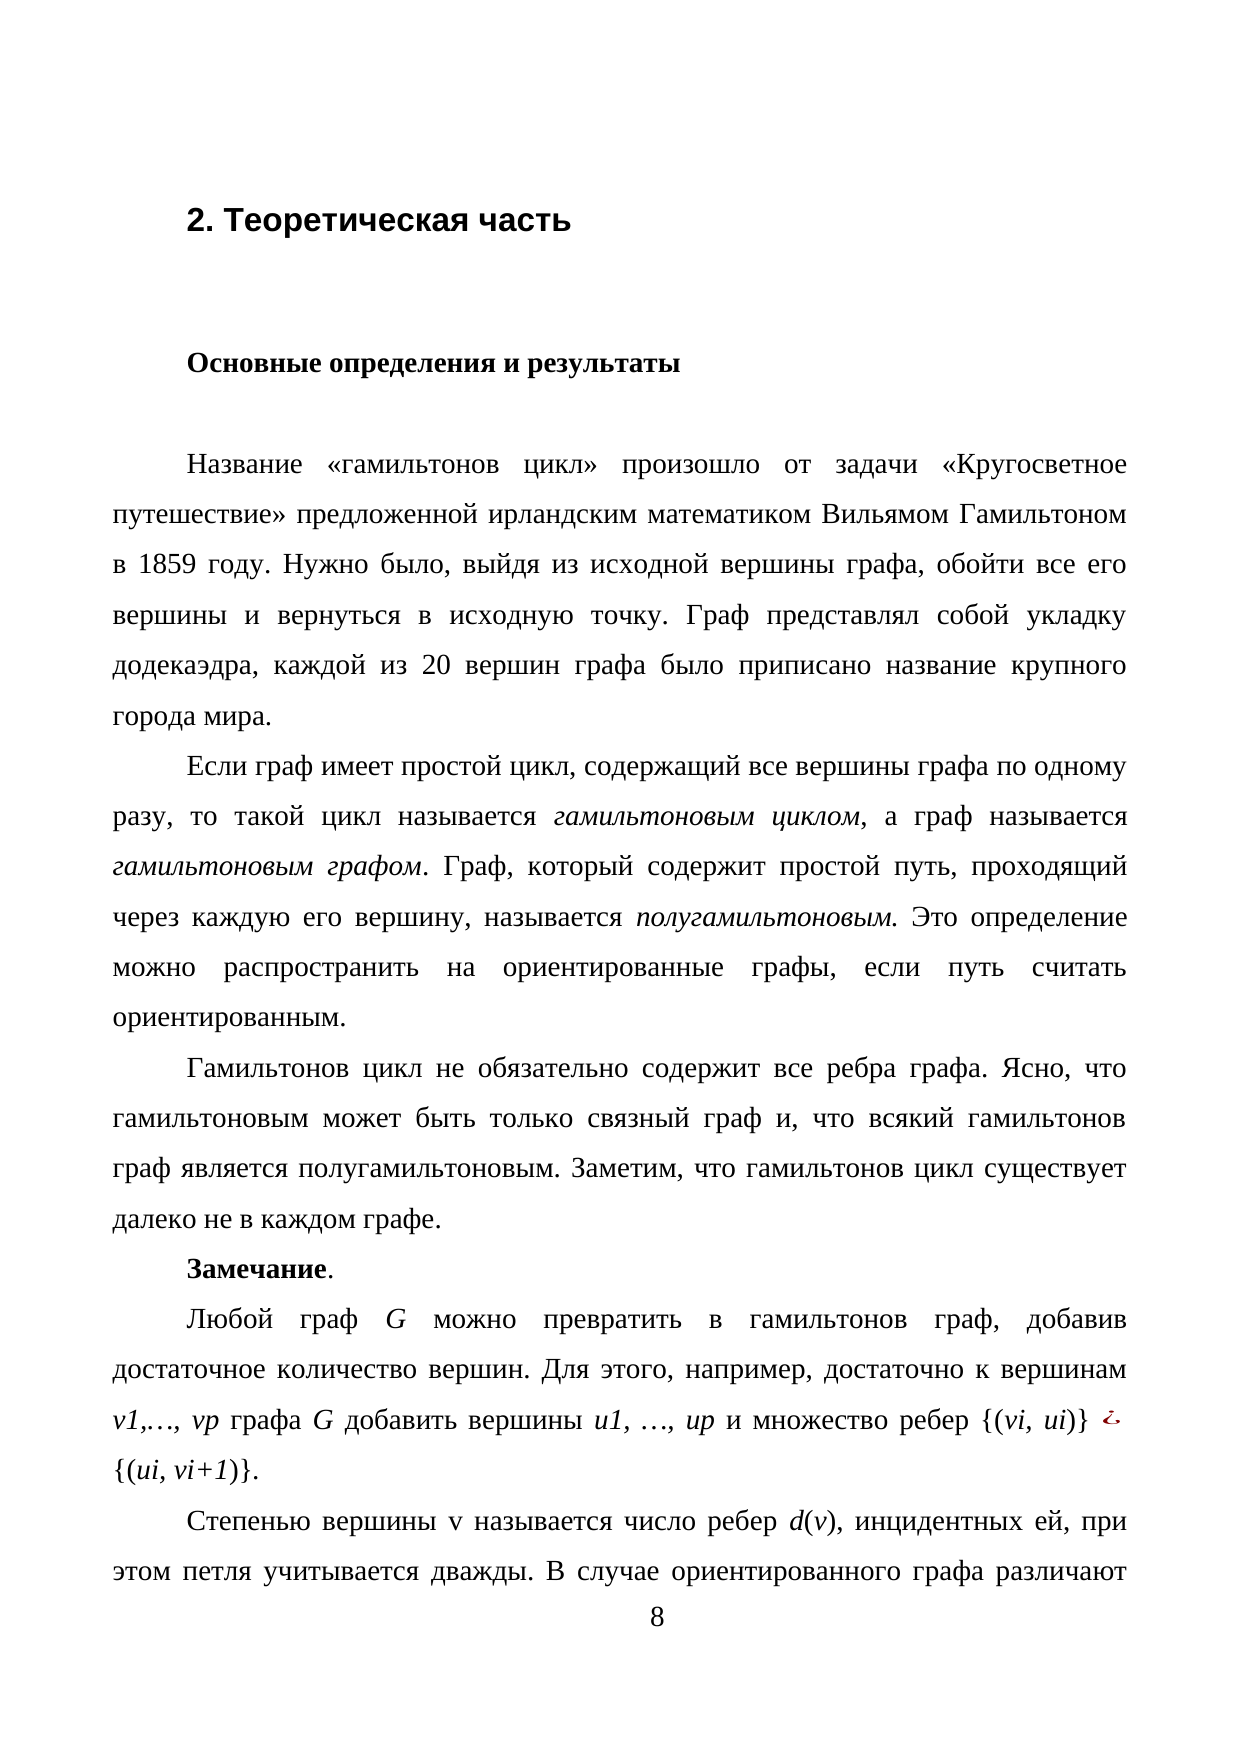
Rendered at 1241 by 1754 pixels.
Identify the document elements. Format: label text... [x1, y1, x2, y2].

text Любой граф G можно превратить в гамильтонов граф, добавив достаточное количество вершин. Для этого, например, достаточно к вершинам v1,…, vp графа G добавить вершины u1, …, up и множество ребер {(vi, ui)} {(ui, vi+1)}. [112, 1301, 1128, 1486]
text Основные определения и результаты [112, 345, 1128, 379]
text Название «гамильтонов цикл» произошло от задачи «Кругосветное путешествие» предложенной ирландским математиком Вильямом Гамильтоном в 1859 году. Нужно было, выйдя из исходной вершины графа, обойти все его вершины и вернуться в исходную точку. Граф представлял собой укладку додекаэдра, каждой из 20 вершин графа было приписано название крупного города мира. [112, 446, 1128, 731]
subtitle 2. Теоретическая часть [112, 200, 1054, 238]
text Гамильтонов цикл не обязательно содержит все ребра графа. Ясно, что гамильтоновым может быть только связный граф и, что всякий гамильтонов граф является полугамильтоновым. Заметим, что гамильтонов цикл существует далеко не в каждом графе. [112, 1050, 1128, 1234]
text Если граф имеет простой цикл, содержащий все вершины графа по одному разу, то такой цикл называется гамильтоновым циклом, а граф называется гамильтоновым графом. Граф, который содержит простой путь, проходящий через каждую его вершину, называется полугамильтоновым. Это определение можно распространить на ориентированные графы, если путь считать ориентированным. [112, 748, 1128, 1033]
text Замечание. [112, 1251, 1128, 1284]
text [112, 1503, 1128, 1586]
